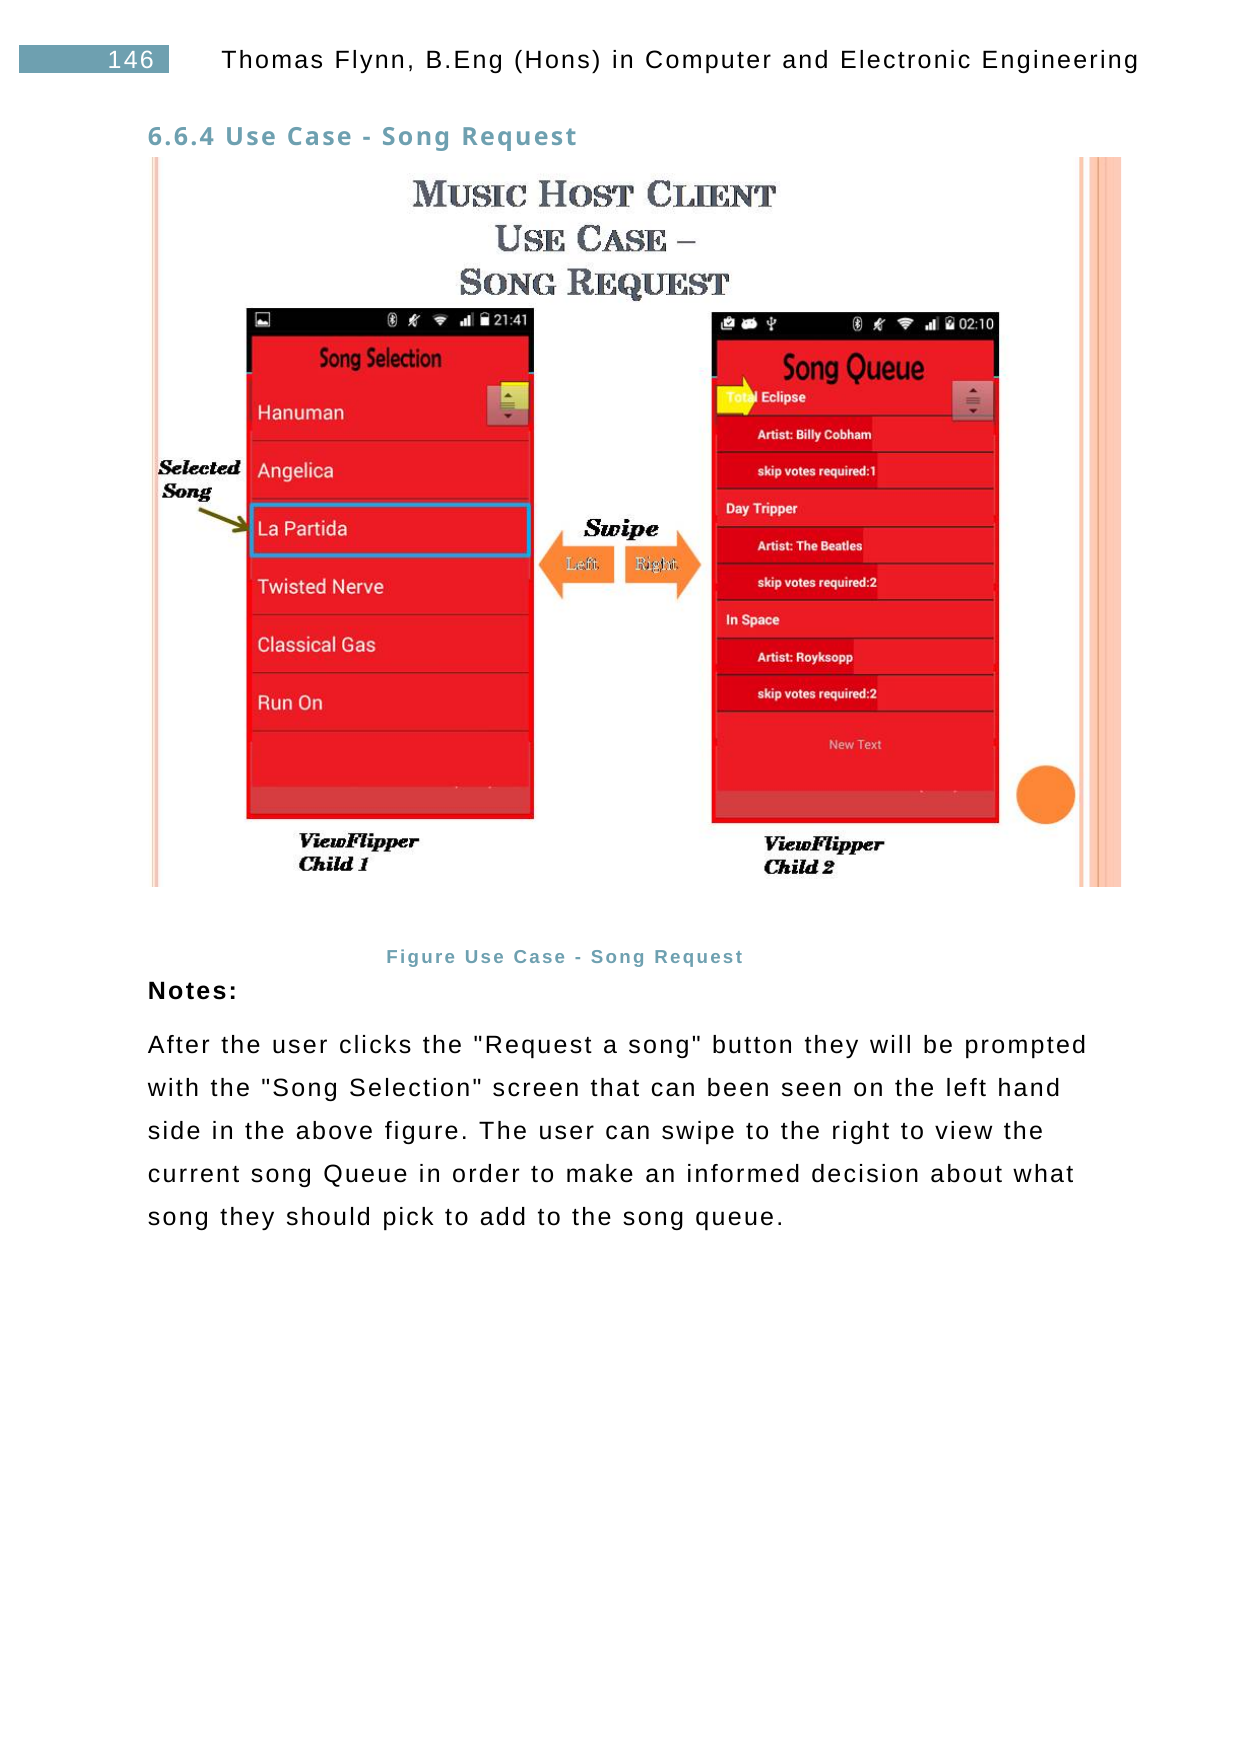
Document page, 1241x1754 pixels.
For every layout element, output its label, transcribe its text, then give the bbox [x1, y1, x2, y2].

text After the user clicks the "Request a song" button they will be prompted with the "Song Selection" screen that can been seen on the left hand side in the above figure. The user can swipe to the right to view the current song Queue in order to make an informed decision about what song they should pick to add to the song queue. [148, 1030, 1122, 1231]
subtitle 6.6.4 Use Case - Song Request [148, 118, 1122, 152]
text Notes: [148, 976, 1122, 1005]
picture [147, 157, 1122, 887]
